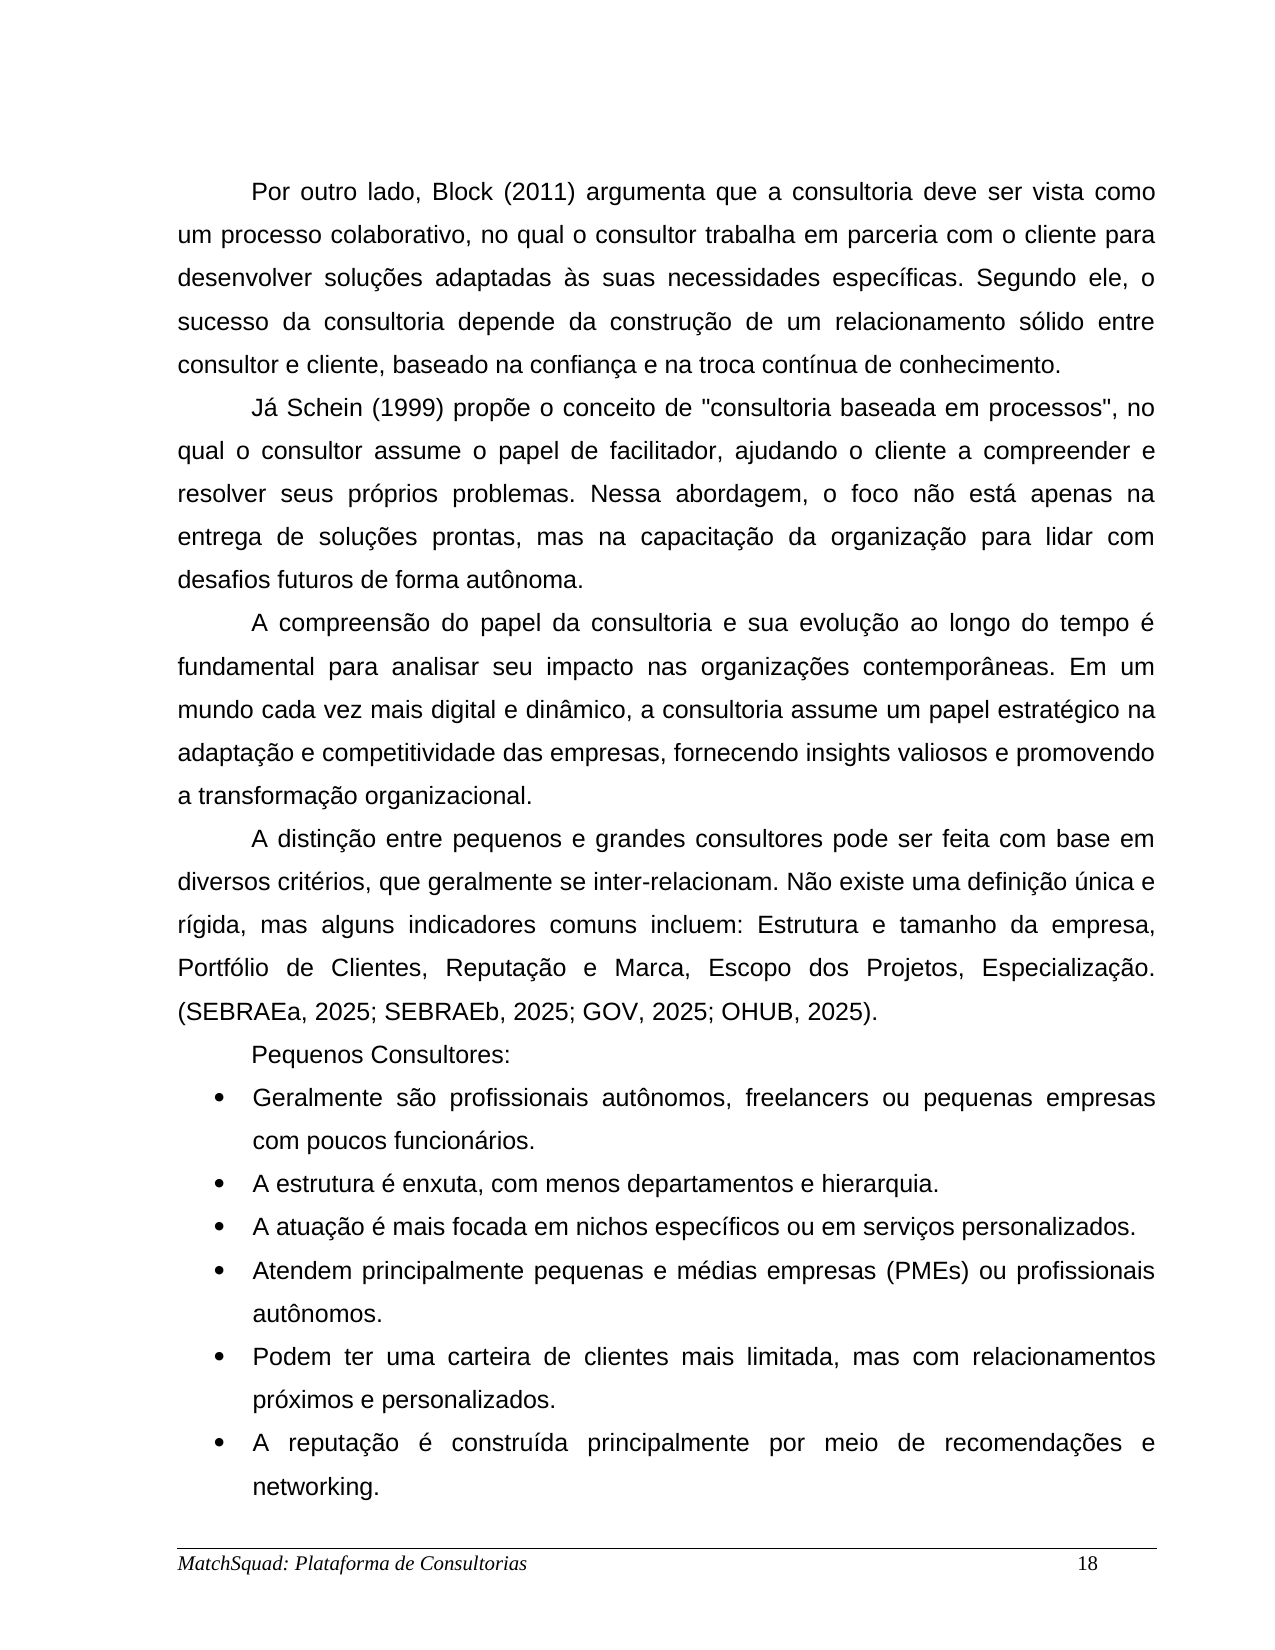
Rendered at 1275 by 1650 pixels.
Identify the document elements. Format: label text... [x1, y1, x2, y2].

list A estrutura é enxuta, com menos departamentos e hierarquia. [215, 1169, 1157, 1198]
text Por outro lado, Block (2011) argumenta que a consultoria deve ser vista como um processo colaborativo, no qual o consultor trabalha em parceria com o cliente para desenvolver soluções adaptadas às suas necessidades específicas. Segundo ele, o sucesso da consultoria depende da construção de um relacionamento sólido entre consultor e cliente, baseado na confiança e na troca contínua de conhecimento. [177, 177, 1157, 378]
text Já Schein (1999) propõe o conceito de "consultoria baseada em processos", no qual o consultor assume o papel de facilitador, ajudando o cliente a compreender e resolver seus próprios problemas. Nessa abordagem, o foco não está apenas na entrega de soluções prontas, mas na capacitação da organização para lidar com desafios futuros de forma autônoma. [177, 393, 1157, 594]
list Atendem principalmente pequenas e médias empresas (PMEs) ou profissionais autônomos. [215, 1256, 1157, 1328]
list Geralmente são profissionais autônomos, freelancers ou pequenas empresas com poucos funcionários. [215, 1083, 1157, 1155]
text A distinção entre pequenos e grandes consultores pode ser feita com base em diversos critérios, que geralmente se inter-relacionam. Não existe uma definição única e rígida, mas alguns indicadores comuns incluem: Estrutura e tamanho da empresa, Portfólio de Clientes, Reputação e Marca, Escopo dos Projetos, Especialização. (SEBRAEa, 2025; SEBRAEb, 2025; GOV, 2025; OHUB, 2025). [177, 824, 1157, 1025]
list A atuação é mais focada em nichos específicos ou em serviços personalizados. [215, 1212, 1157, 1241]
text Pequenos Consultores: [177, 1040, 1157, 1068]
list A reputação é construída principalmente por meio de recomendações e networking. [215, 1428, 1157, 1500]
list Podem ter uma carteira de clientes mais limitada, mas com relacionamentos próximos e personalizados. [215, 1342, 1157, 1414]
text A compreensão do papel da consultoria e sua evolução ao longo do tempo é fundamental para analisar seu impacto nas organizações contemporâneas. Em um mundo cada vez mais digital e dinâmico, a consultoria assume um papel estratégico na adaptação e competitividade das empresas, fornecendo insights valiosos e promovendo a transformação organizacional. [177, 608, 1157, 810]
